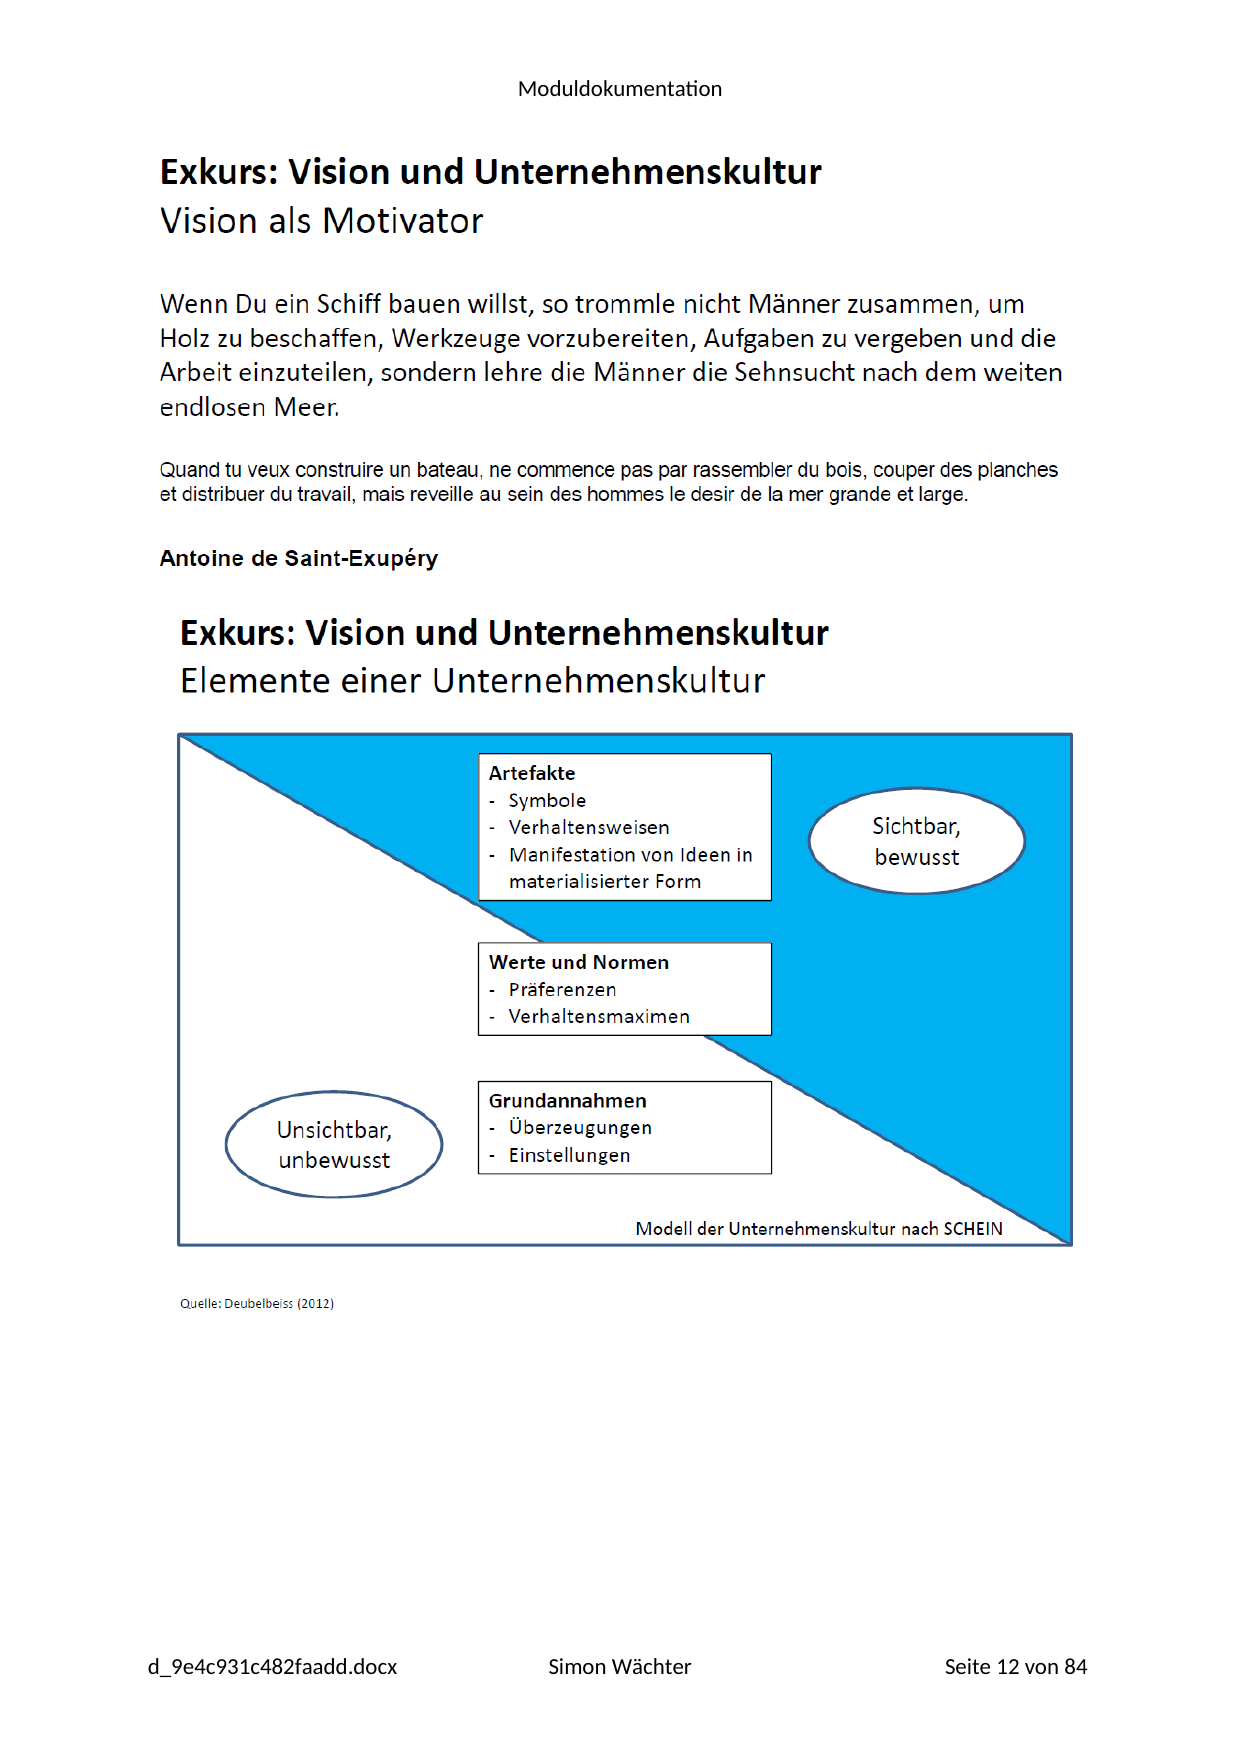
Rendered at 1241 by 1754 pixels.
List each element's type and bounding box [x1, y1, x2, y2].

picture [147, 147, 1093, 586]
picture [147, 603, 1093, 1321]
